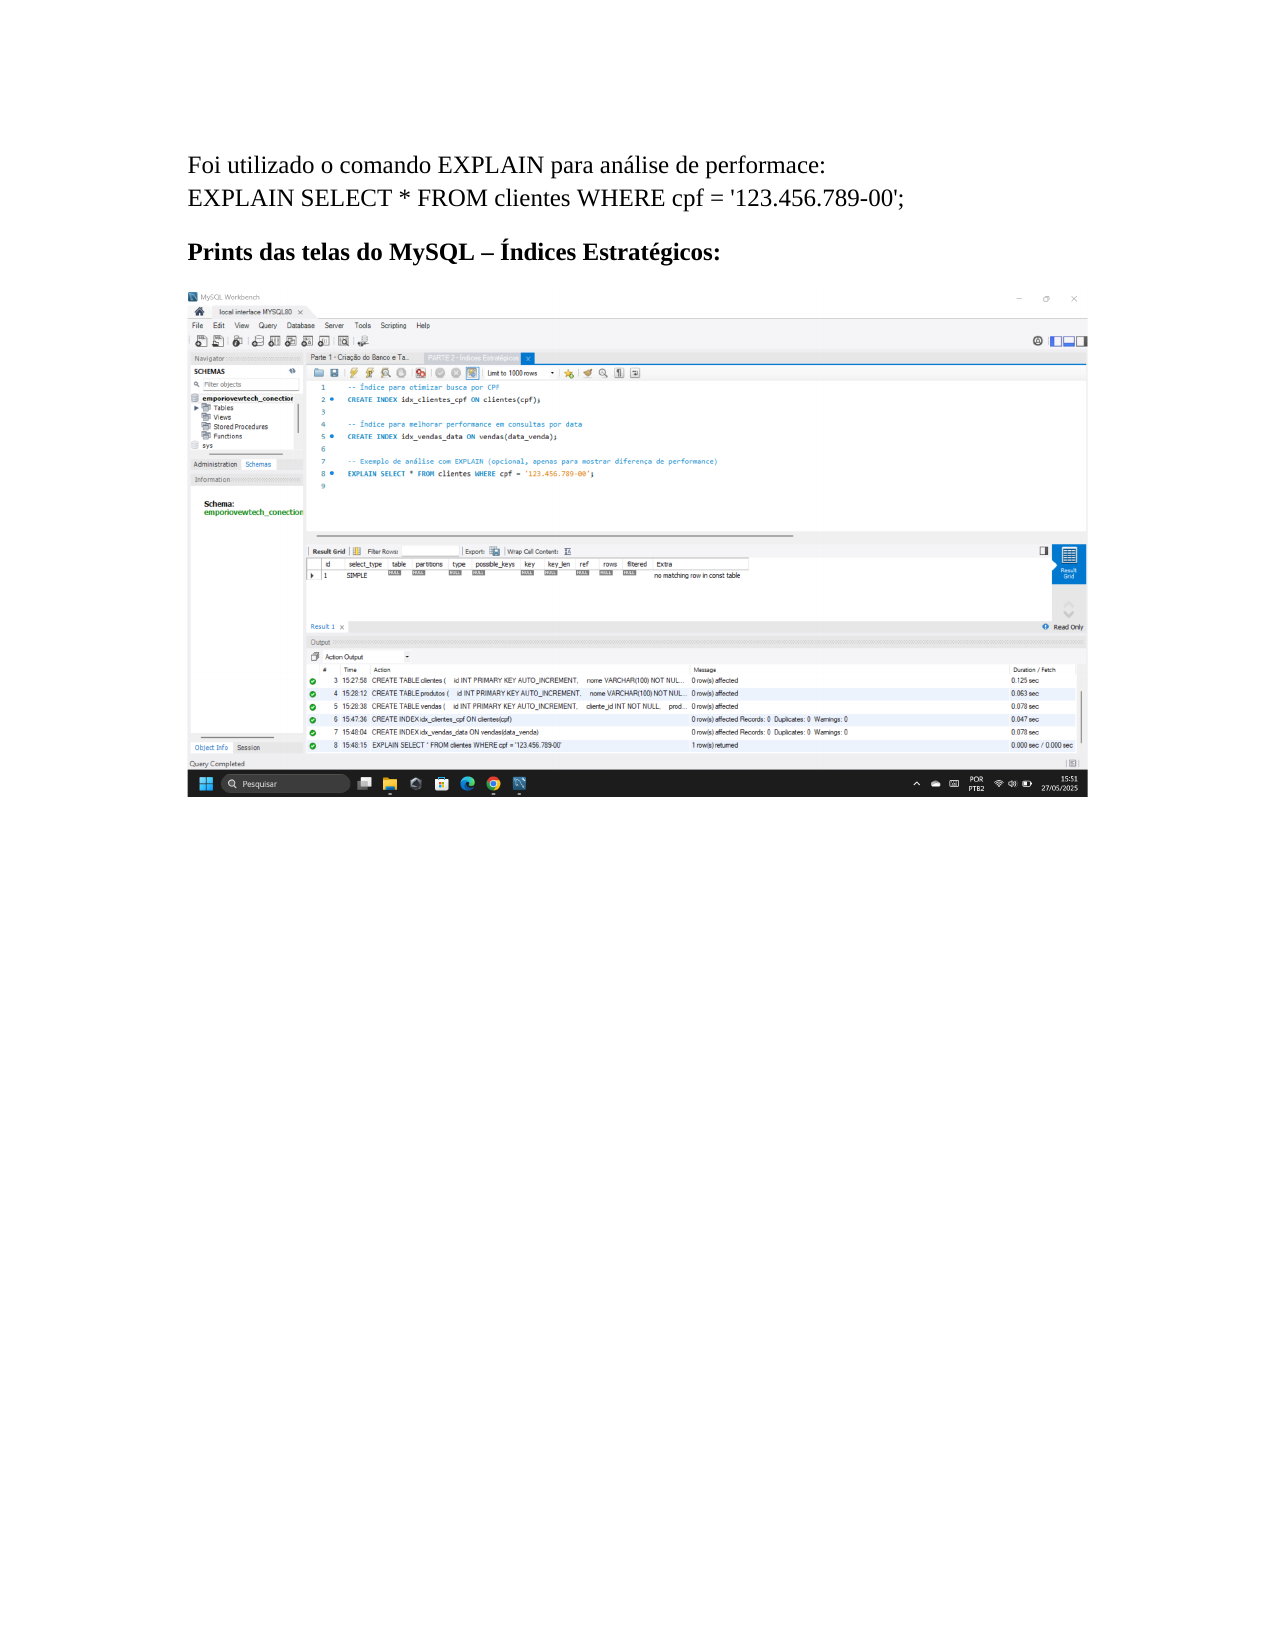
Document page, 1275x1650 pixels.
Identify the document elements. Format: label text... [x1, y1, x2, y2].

text Prints das telas do MySQL – Índices Estratégicos: [187, 237, 1087, 266]
text Foi utilizado o comando EXPLAIN para análise de performace: EXPLAIN SELECT * FROM clientes WHERE cpf = '123.456.789-00'; [187, 150, 1087, 212]
picture [187, 290, 1088, 797]
